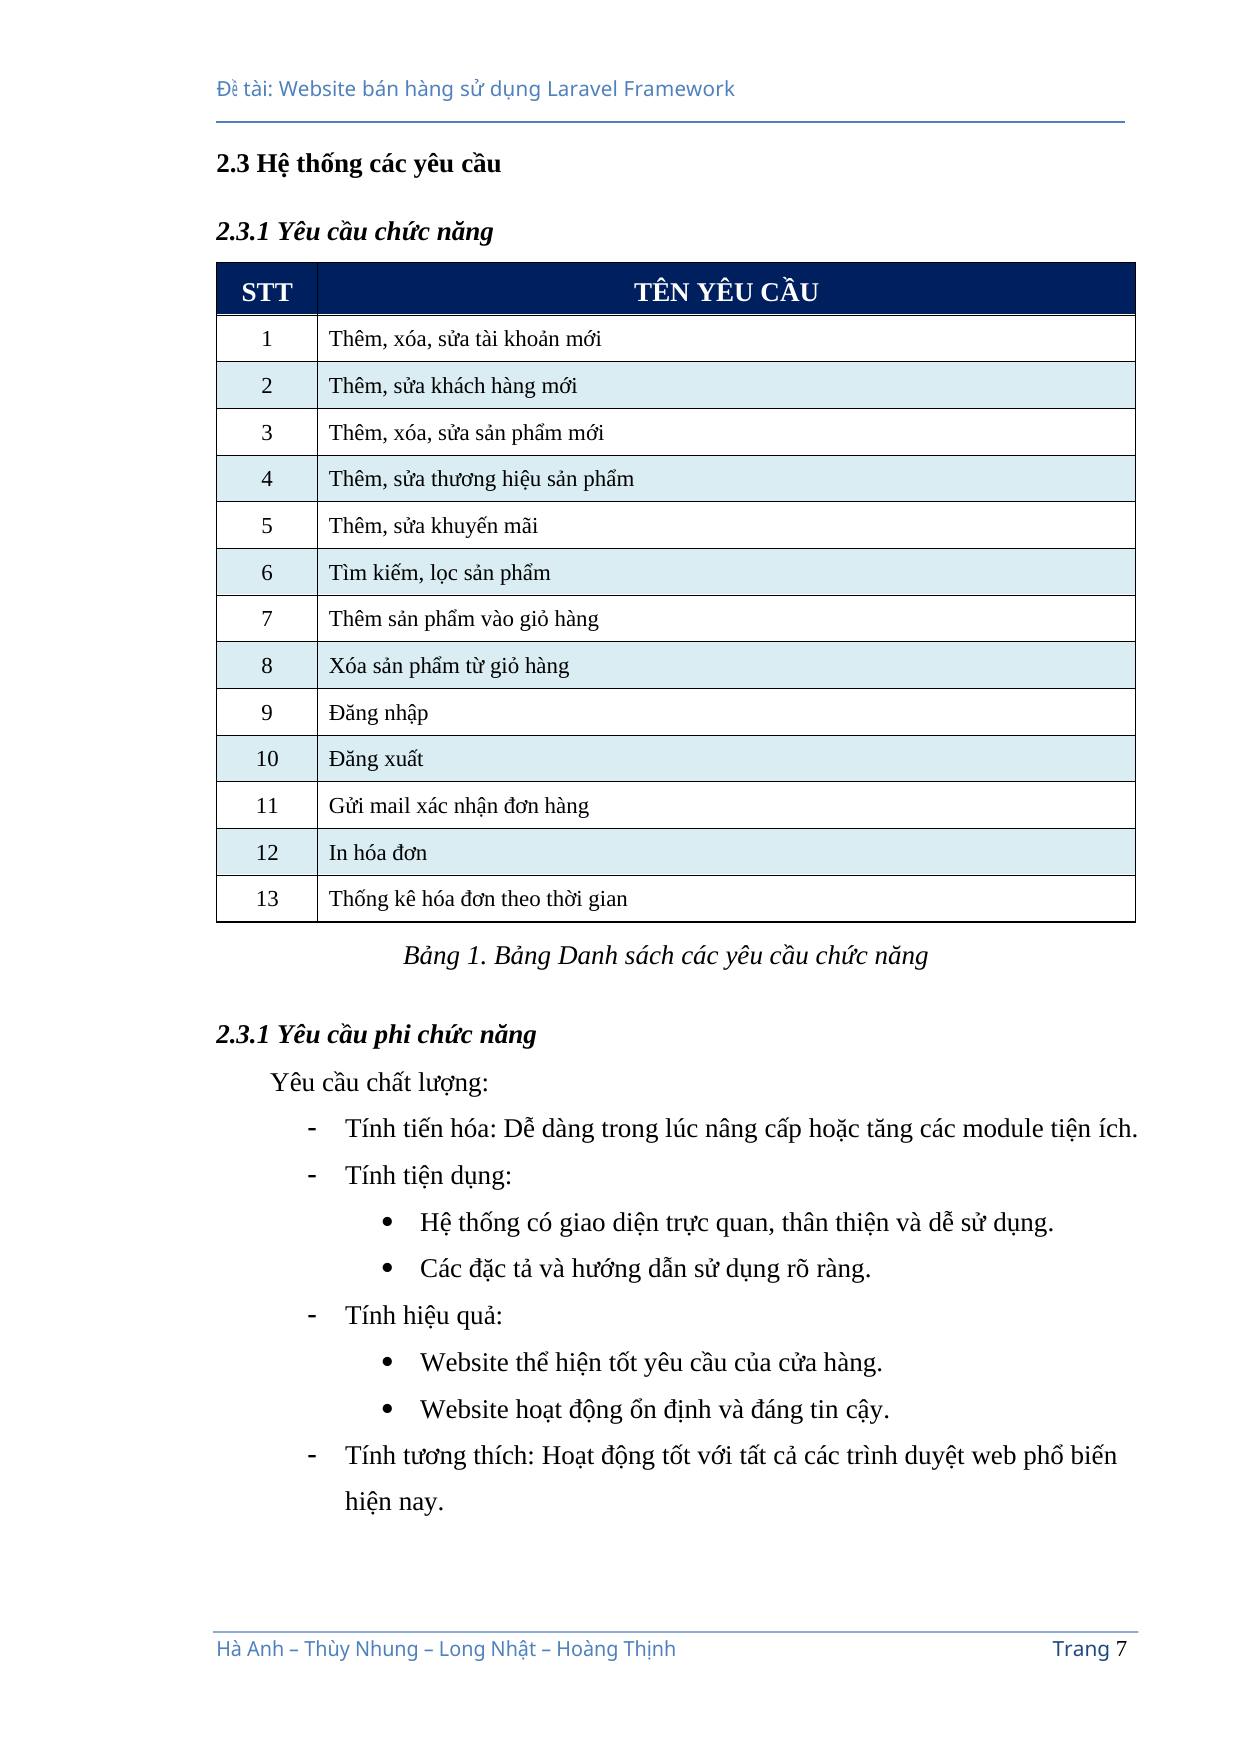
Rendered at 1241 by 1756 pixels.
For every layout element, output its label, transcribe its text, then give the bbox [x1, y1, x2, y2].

list Tính tiến hóa: Dễ dàng trong lúc nâng cấp hoặc tăng các module tiện ích. [307, 1112, 1169, 1143]
table_header TÊN YÊU CẦU [318, 263, 1135, 314]
table_header STT [217, 263, 317, 314]
table_cell 8 [217, 642, 317, 688]
subtitle Bảng 1. Bảng Danh sách các yêu cầu chức năng [162, 939, 1169, 970]
table_cell Xóa sản phẩm từ giỏ hàng [318, 642, 1135, 688]
table_cell Thêm, sửa khuyến mãi [318, 502, 1135, 548]
subtitle 2.3.1 Yêu cầu chức năng [216, 215, 1169, 246]
table_cell Thêm, xóa, sửa tài khoản mới [318, 316, 1135, 361]
table_cell 7 [217, 596, 317, 641]
subtitle Yêu cầu phi chức năng [216, 1019, 1169, 1050]
table_cell 11 [217, 782, 317, 828]
table_cell In hóa đơn [318, 829, 1135, 874]
table_cell Tìm kiếm, lọc sản phẩm [318, 549, 1135, 594]
table_cell Đăng xuất [318, 736, 1135, 781]
list Website thể hiện tốt yêu cầu của cửa hàng. [383, 1346, 1169, 1377]
list Tính tiện dụng: [307, 1159, 1169, 1190]
list Tính hiệu quả: [307, 1299, 1169, 1331]
list Tính tương thích: Hoạt động tốt với tất cả các trình duyệt web phổ biến hiện nay. [307, 1439, 1136, 1516]
table_cell Gửi mail xác nhận đơn hàng [318, 782, 1135, 828]
table_cell Đăng nhập [318, 689, 1135, 734]
table_cell 9 [217, 689, 317, 734]
table_cell 3 [217, 409, 317, 454]
table_cell 10 [217, 736, 317, 781]
list Website hoạt động ổn định và đáng tin cậy. [383, 1393, 1169, 1424]
table_cell Thêm, sửa thương hiệu sản phẩm [318, 456, 1135, 501]
table_cell Thêm sản phẩm vào giỏ hàng [318, 596, 1135, 641]
table_cell Thêm, sửa khách hàng mới [318, 362, 1135, 408]
table_cell 4 [217, 456, 317, 501]
list Các đặc tả và hướng dẫn sử dụng rõ ràng. [383, 1252, 1169, 1284]
subtitle Hệ thống các yêu cầu [216, 147, 1169, 179]
table_cell 12 [217, 829, 317, 874]
table_cell 13 [217, 876, 317, 921]
table_cell 2 [217, 362, 317, 408]
table_cell 6 [217, 549, 317, 594]
table_cell Thêm, xóa, sửa sản phẩm mới [318, 409, 1135, 454]
list Hệ thống có giao diện trực quan, thân thiện và dễ sử dụng. [383, 1206, 1169, 1237]
text Yêu cầu chất lượng: [270, 1066, 1169, 1097]
table_cell 5 [217, 502, 317, 548]
table_cell Thống kê hóa đơn theo thời gian [318, 876, 1135, 921]
table_cell 1 [217, 316, 317, 361]
